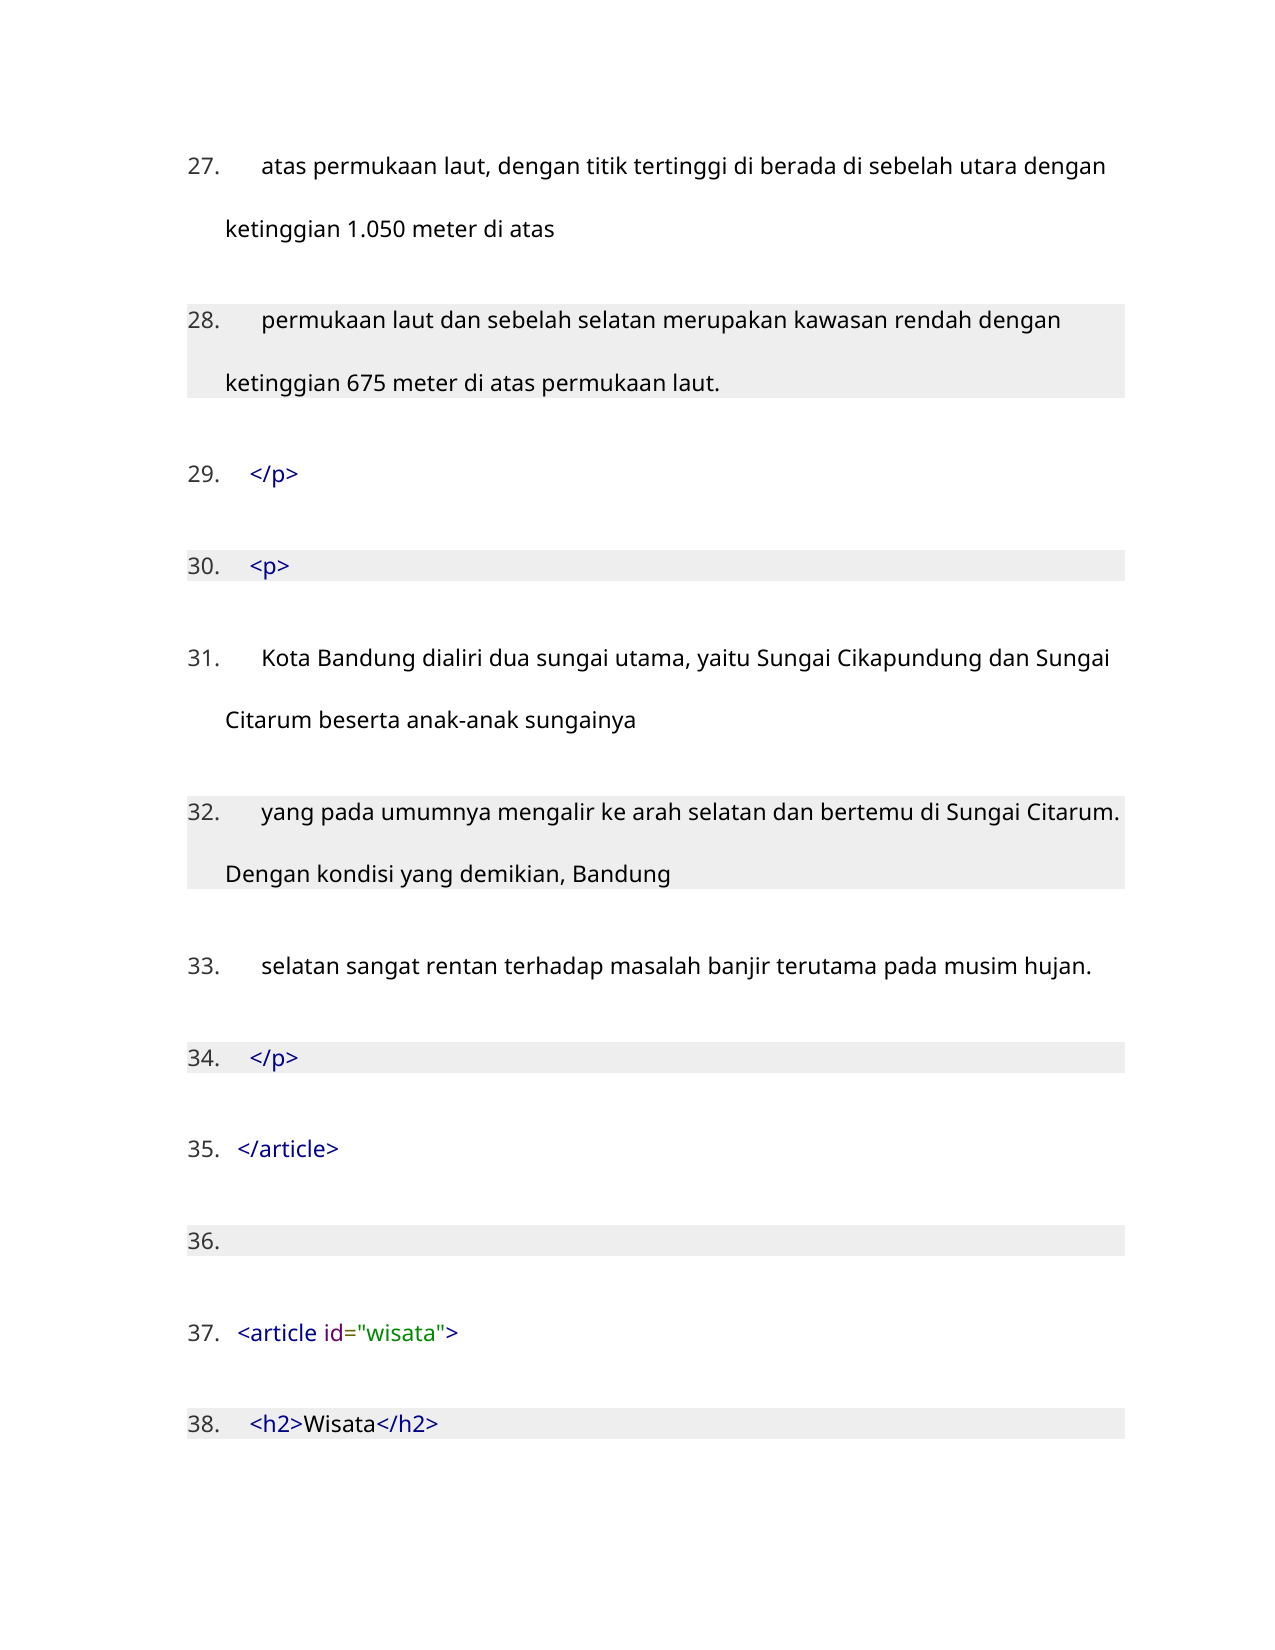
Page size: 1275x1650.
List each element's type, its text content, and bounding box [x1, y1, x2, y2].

list <h2>Wisata</h2> [187, 1408, 1125, 1439]
list </article> [187, 1133, 1125, 1164]
list selatan sangat rentan terhadap masalah banjir terutama pada musim hujan. [187, 950, 1125, 981]
list Kota Bandung dialiri dua sungai utama, yaitu Sungai Cikapundung dan Sungai Citarum beserta anak-anak sungainya [187, 642, 1125, 735]
list atas permukaan laut, dengan titik tertinggi di berada di sebelah utara dengan ketinggian 1.050 meter di atas [187, 150, 1125, 244]
list permukaan laut dan sebelah selatan merupakan kawasan rendah dengan ketinggian 675 meter di atas permukaan laut. [187, 304, 1125, 398]
list </p> [187, 1042, 1125, 1073]
list yang pada umumnya mengalir ke arah selatan dan bertemu di Sungai Citarum. Dengan kondisi yang demikian, Bandung [187, 796, 1125, 889]
list </p> [187, 458, 1125, 489]
list <article id="wisata"> [187, 1317, 1125, 1348]
list <p> [187, 550, 1125, 581]
